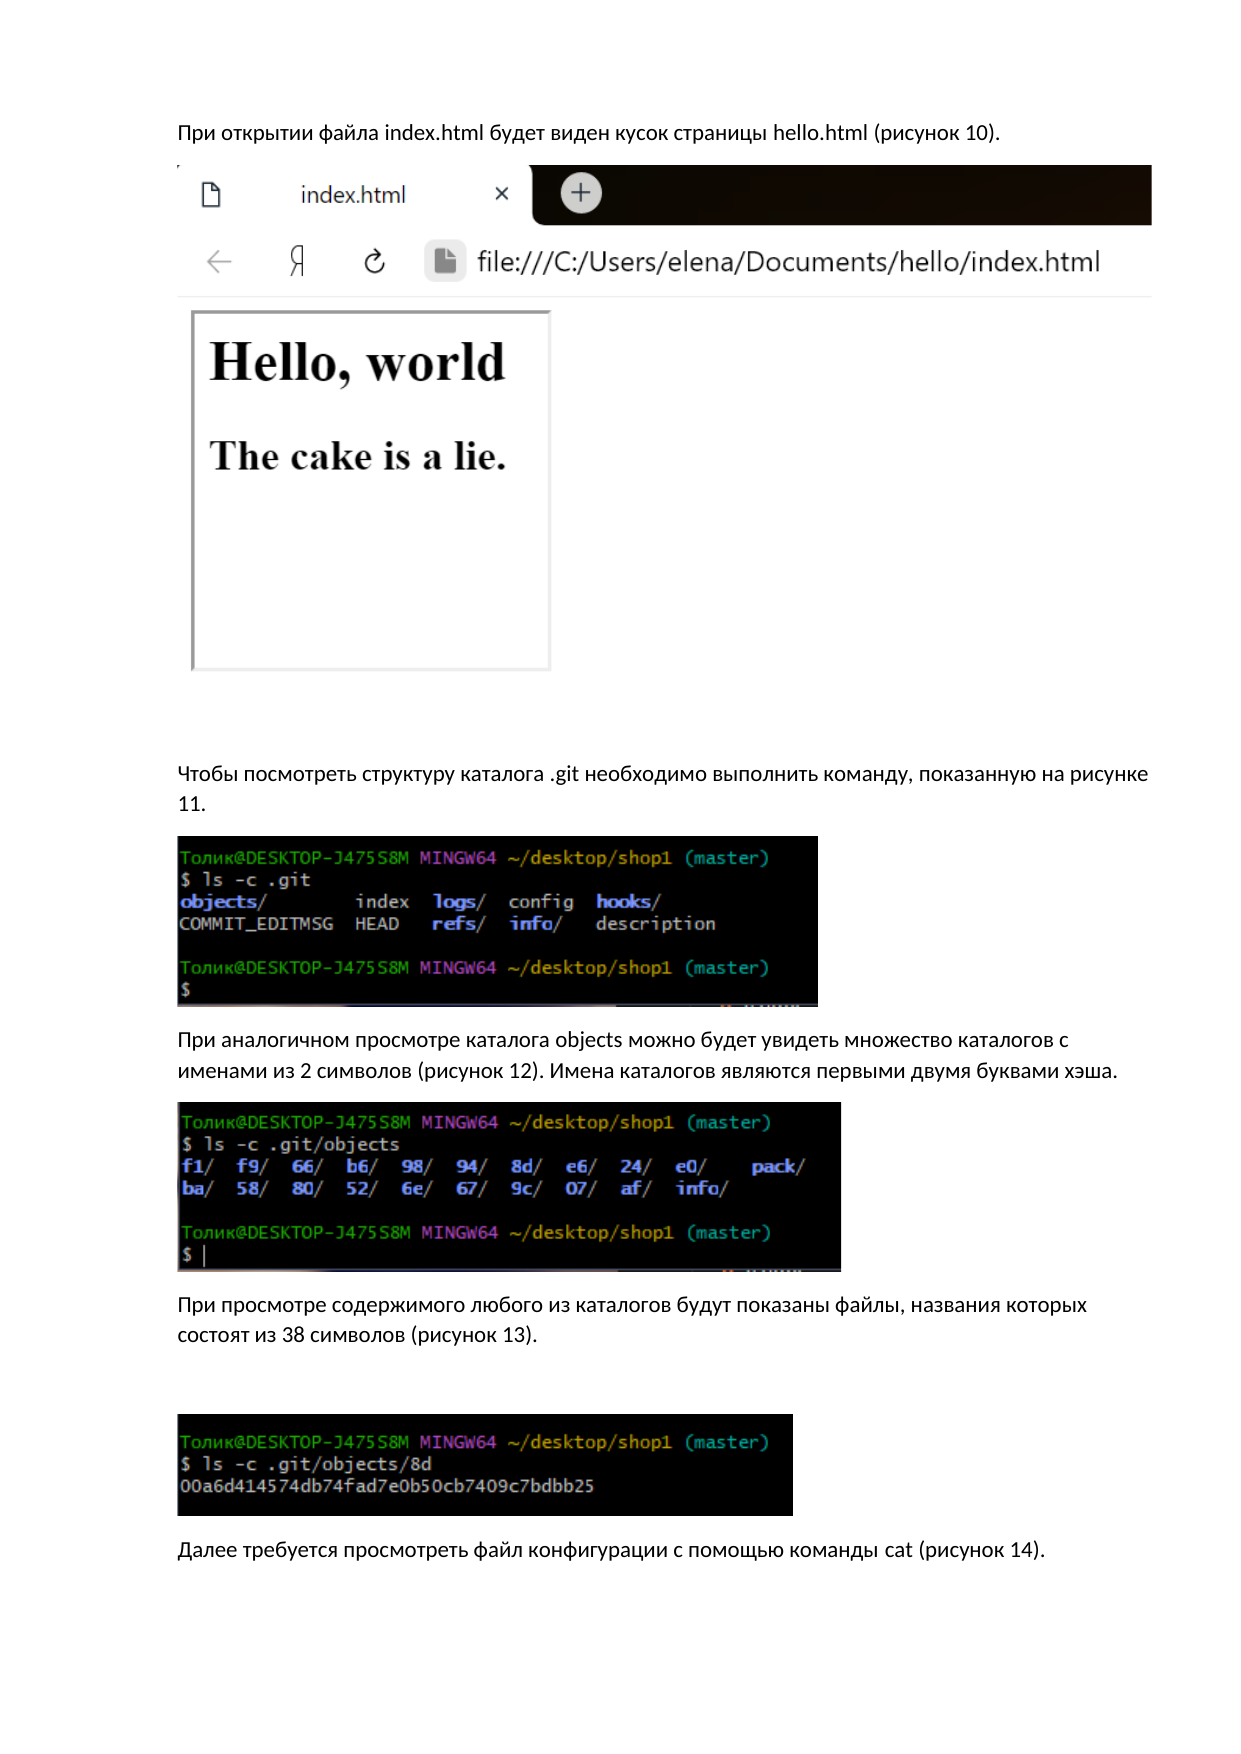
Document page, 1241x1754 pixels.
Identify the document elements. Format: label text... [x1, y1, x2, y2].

picture [177, 1414, 793, 1516]
text Далее требуется просмотреть файл конфигурации с помощью команды cat (рисунок 14). [177, 1535, 1152, 1563]
text При открытии файла index.html будет виден кусок страницы hello.html (рисунок 10). [177, 118, 1152, 146]
text При просмотре содержимого любого из каталогов будут показаны файлы, названия которых состоят из 38 символов (рисунок 13). [177, 1290, 1152, 1348]
text Чтобы посмотреть структуру каталога .git необходимо выполнить команду, показанную на рисунке 11. [177, 759, 1152, 818]
picture [177, 1102, 842, 1272]
picture [177, 836, 818, 1007]
text При аналогичном просмотре каталога objects можно будет увидеть множество каталогов с именами из 2 символов (рисунок 12). Имена каталогов являются первыми двумя буквами хэша. [177, 1026, 1152, 1084]
picture [177, 165, 1152, 741]
